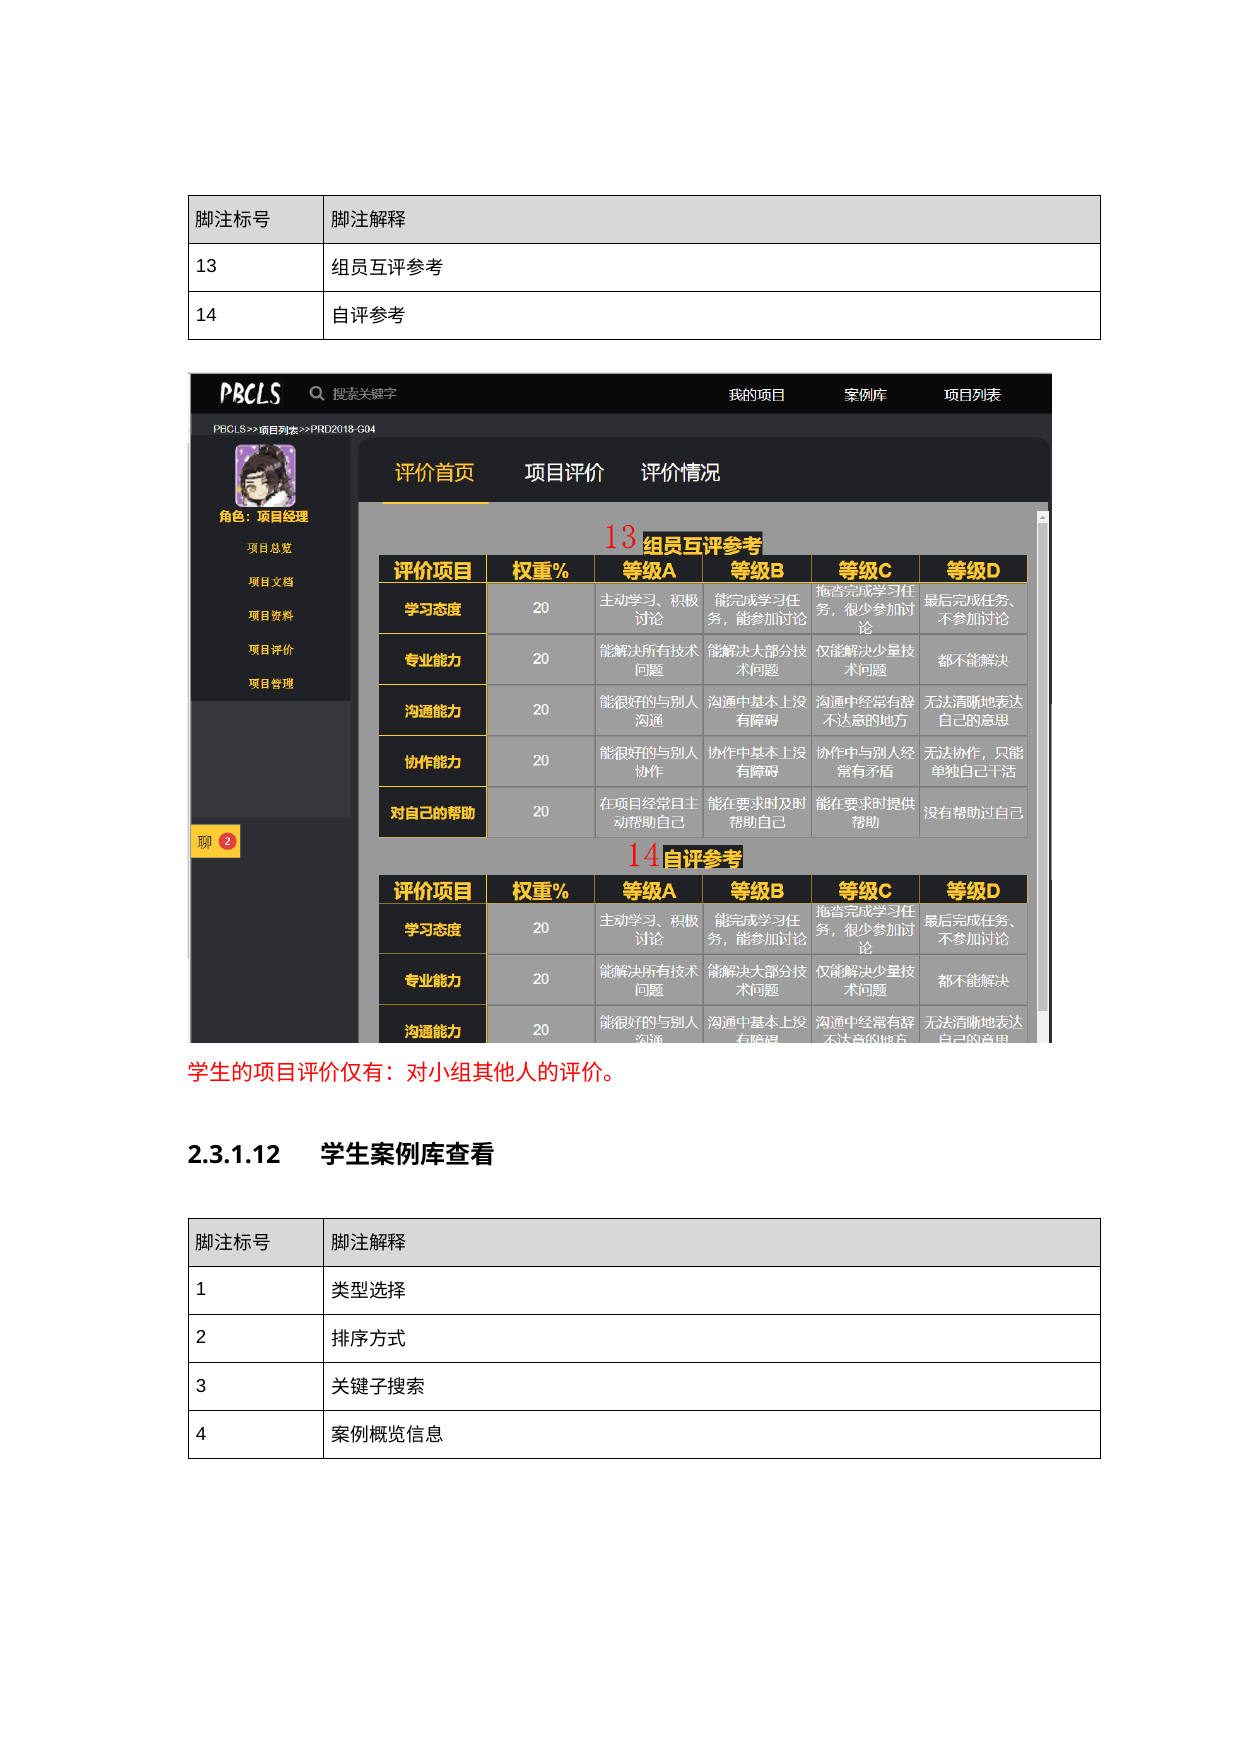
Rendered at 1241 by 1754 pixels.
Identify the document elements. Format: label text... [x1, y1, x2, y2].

table_cell 组员互评参考 [324, 244, 1100, 291]
table_cell 2 [189, 1315, 323, 1362]
table_cell 案例概览信息 [324, 1411, 1100, 1458]
table_cell 3 [189, 1363, 323, 1410]
table_cell 排序方式 [324, 1315, 1100, 1362]
table_header 脚注标号 [189, 1219, 323, 1266]
table_cell 类型选择 [324, 1267, 1100, 1314]
table_header 脚注解释 [324, 196, 1100, 243]
table_cell 13 [189, 244, 323, 291]
text 学生案例库查看 [187, 1120, 1053, 1185]
picture [187, 372, 1052, 1043]
text 学生的项目评价仅有：对小组其他人的评价。 [187, 1055, 1053, 1087]
table_cell 4 [189, 1411, 323, 1458]
table_header 脚注解释 [324, 1219, 1100, 1266]
table_cell 14 [189, 292, 323, 339]
table_cell 关键子搜索 [324, 1363, 1100, 1410]
table_cell 1 [189, 1267, 323, 1314]
table_header 脚注标号 [189, 196, 323, 243]
table_cell 自评参考 [324, 292, 1100, 339]
